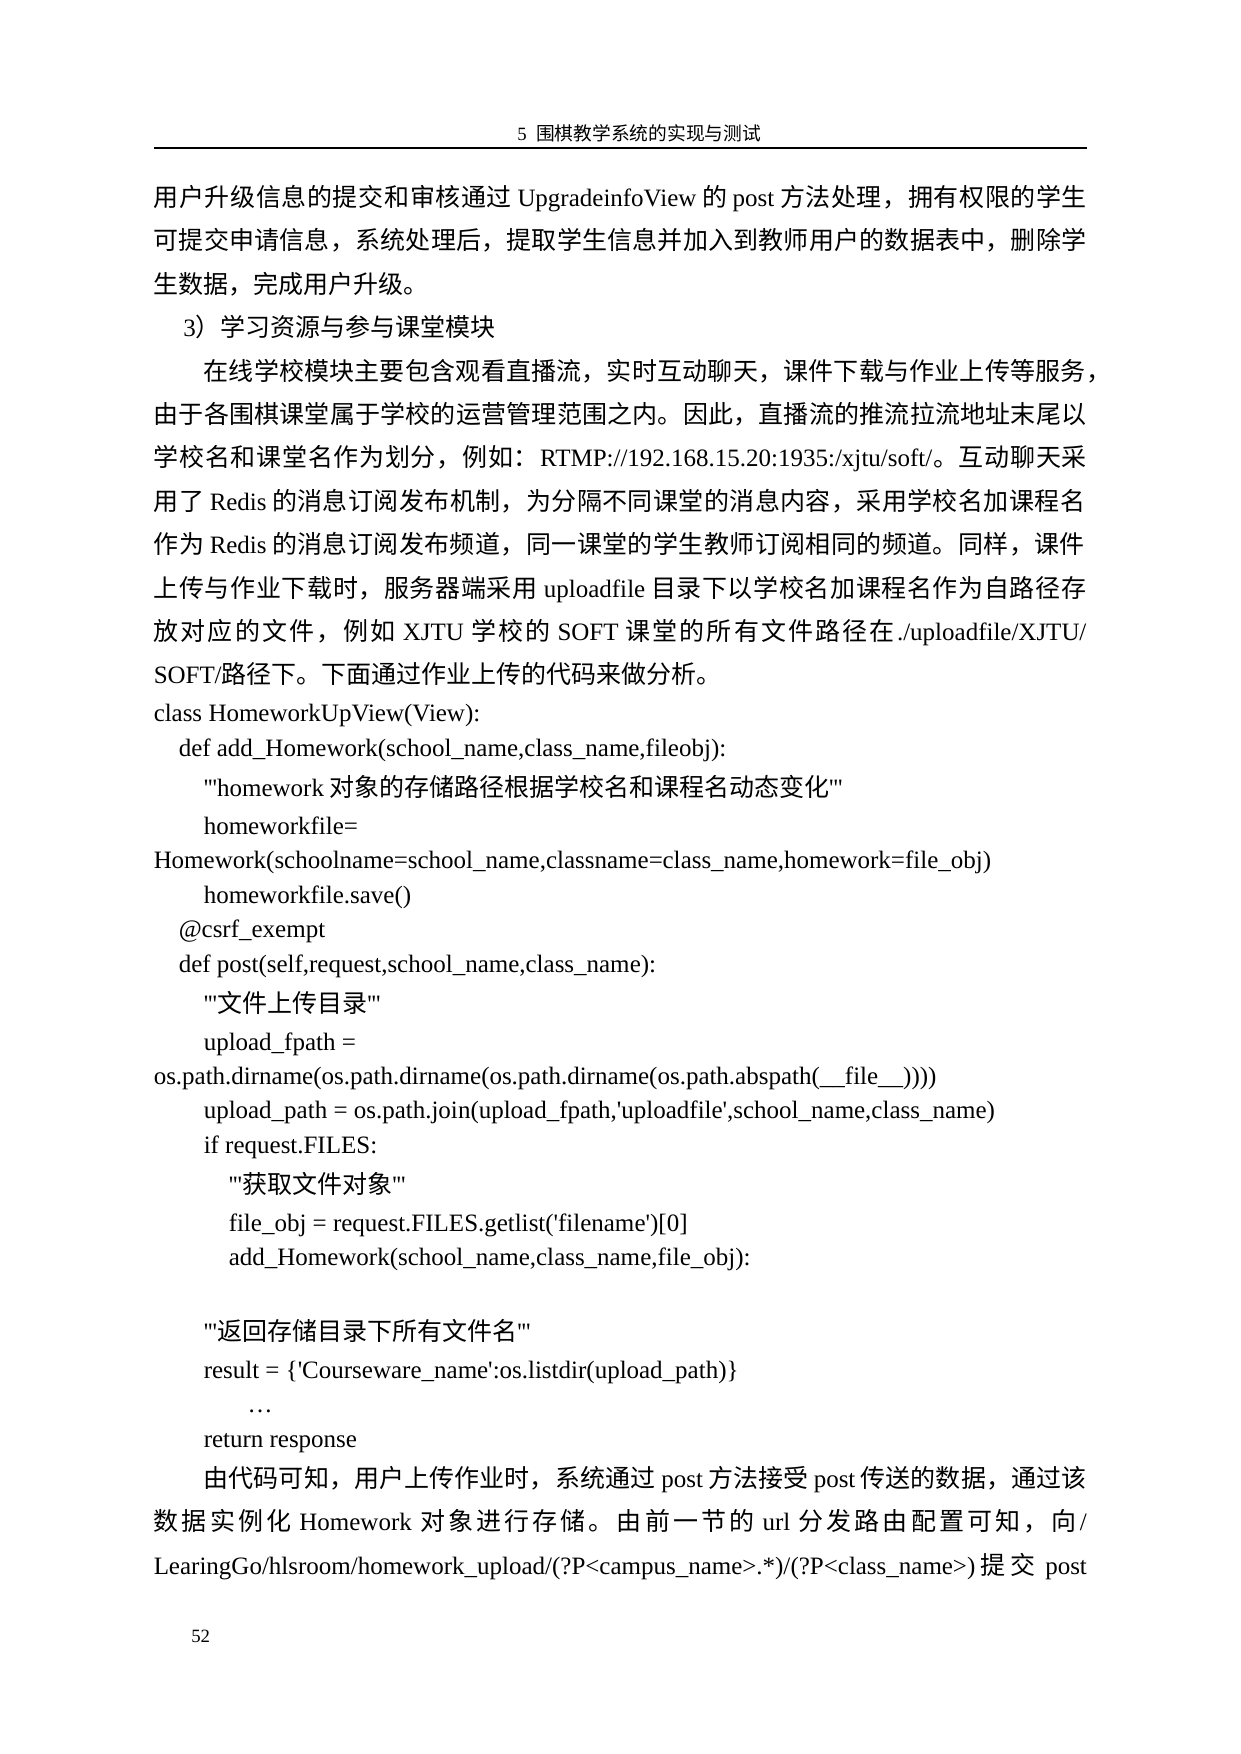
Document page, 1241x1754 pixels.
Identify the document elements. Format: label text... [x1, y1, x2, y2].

text '''返回存储目录下所有文件名''' [153, 1311, 1087, 1348]
text @csrf_exempt [153, 914, 1087, 943]
text homeworkfile= Homework(schoolname=school_name,classname=class_name,homework=file_obj) [153, 811, 1087, 874]
subtitle 学习资源与参与课堂模块 [183, 307, 1087, 344]
text '''获取文件对象''' [153, 1164, 1087, 1201]
text result = {'Courseware_name':os.listdir(upload_path)} [153, 1355, 1087, 1384]
text … [153, 1389, 1087, 1418]
text def add_Homework(school_name,class_name,fileobj): [153, 733, 1087, 762]
text 在线学校模块主要包含观看直播流，实时互动聊天，课件下载与作业上传等服务，由于各围棋课堂属于学校的运营管理范围之内。因此，直播流的推流拉流地址末尾以学校名和课堂名作为划分，例如：RTMP://192.168.15.20:1935:/xjtu/soft/。互动聊天采用了Redis的消息订阅发布机制，为分隔不同课堂的消息内容，采用学校名加课程名作为Redis的消息订阅发布频道，同一课堂的学生教师订阅相同的频道。同样，课件上传与作业下载时，服务器端采用uploadfile目录下以学校名加课程名作为自路径存放对应的文件，例如XJTU学校的SOFT课堂的所有文件路径在./uploadfile/XJTU/SOFT/路径下。下面通过作业上传的代码来做分析。 [153, 351, 1087, 691]
text return response [153, 1424, 1087, 1453]
text upload_path = os.path.join(upload_fpath,'uploadfile',school_name,class_name) [153, 1096, 1087, 1124]
text class HomeworkUpView(View): [153, 698, 1087, 727]
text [153, 177, 1087, 300]
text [153, 1458, 1087, 1581]
text file_obj = request.FILES.getlist('filename')[0] [153, 1208, 1087, 1237]
text '''文件上传目录''' [153, 983, 1087, 1019]
text add_Homework(school_name,class_name,file_obj): [153, 1242, 1087, 1271]
text def post(self,request,school_name,class_name): [153, 949, 1087, 977]
text upload_fpath = os.path.dirname(os.path.dirname(os.path.dirname(os.path.abspath(__file__)))) [153, 1027, 1087, 1090]
text '''homework对象的存储路径根据学校名和课程名动态变化''' [153, 767, 1087, 804]
text if request.FILES: [153, 1130, 1087, 1159]
text homeworkfile.save() [153, 880, 1087, 908]
